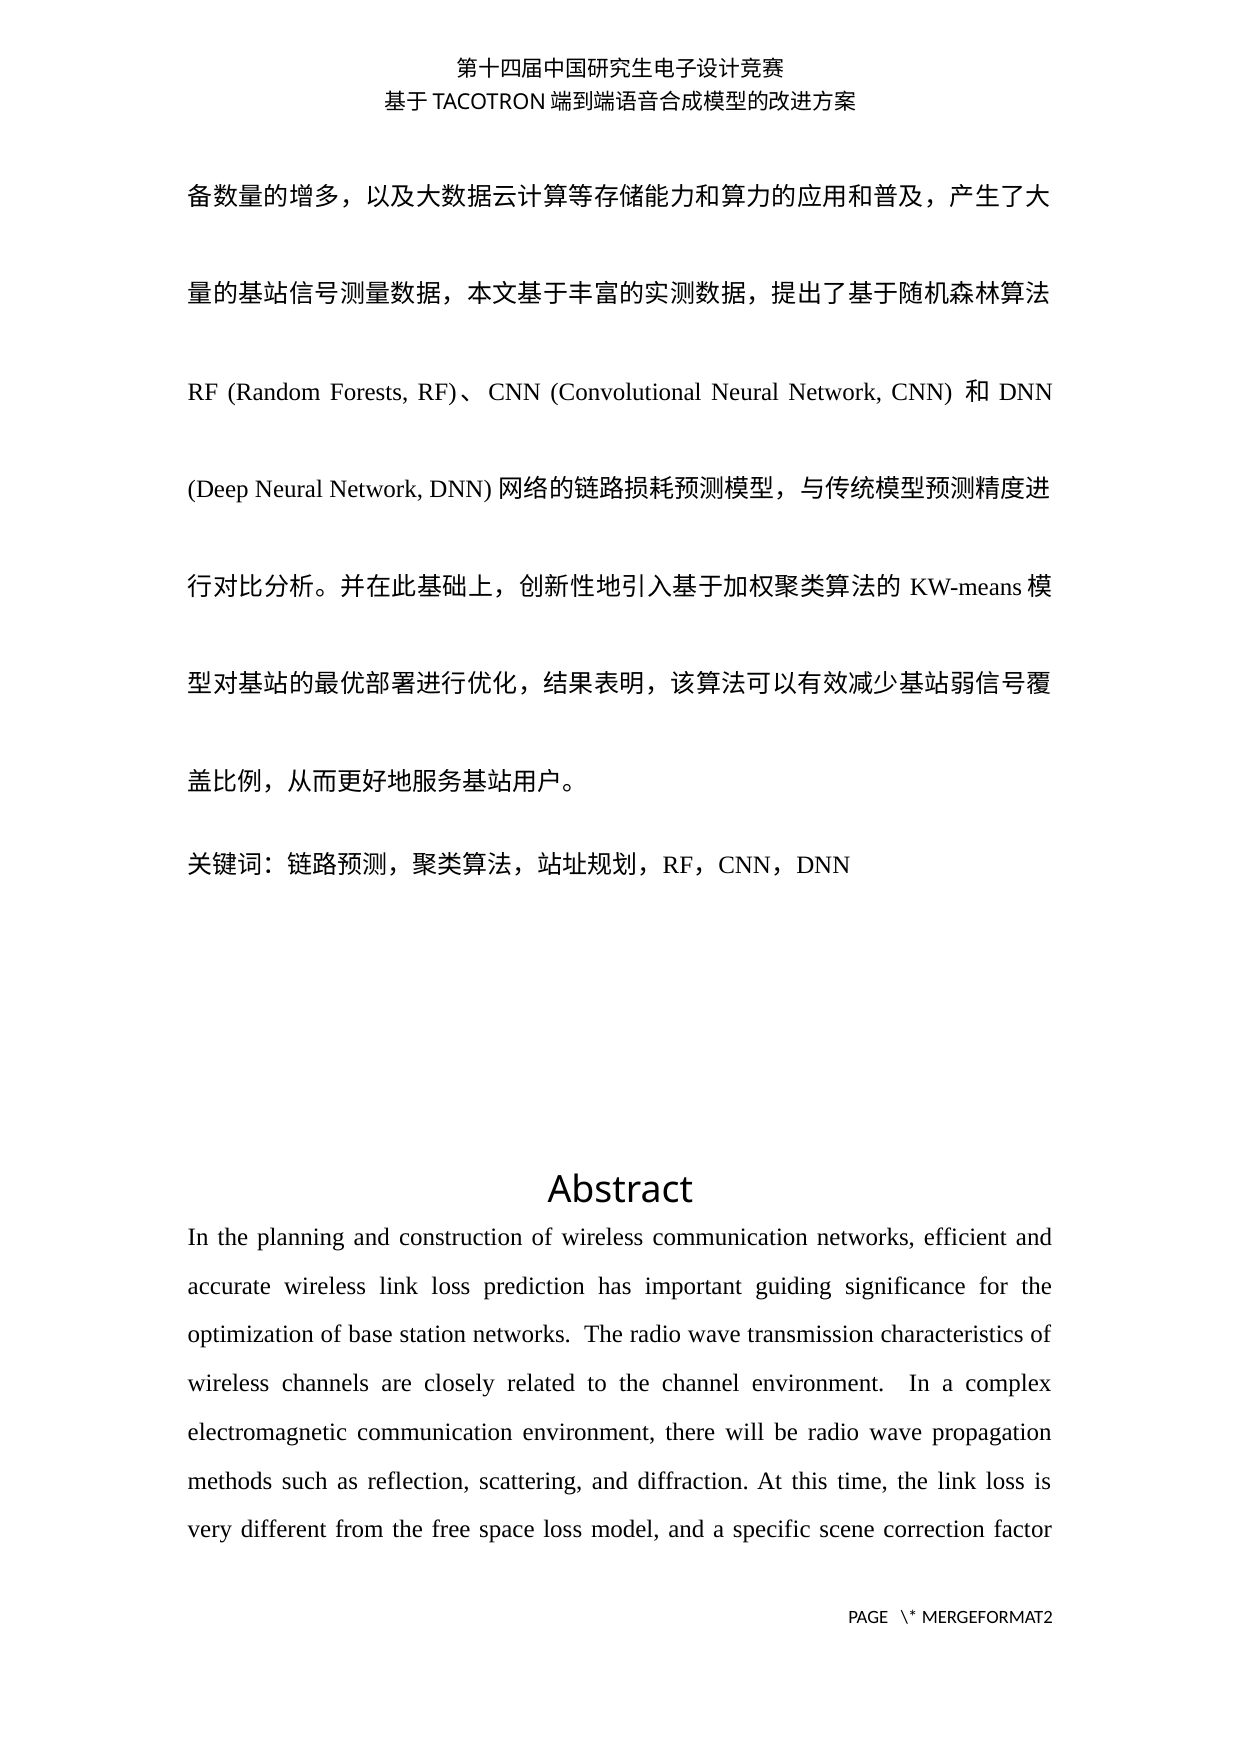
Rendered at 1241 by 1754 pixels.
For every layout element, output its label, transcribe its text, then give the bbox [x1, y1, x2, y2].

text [187, 1220, 1053, 1545]
text Abstract [187, 1155, 1053, 1220]
text 关键词：链路预测，聚类算法，站址规划，RF，CNN，DNN [187, 830, 1053, 895]
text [187, 162, 1053, 812]
